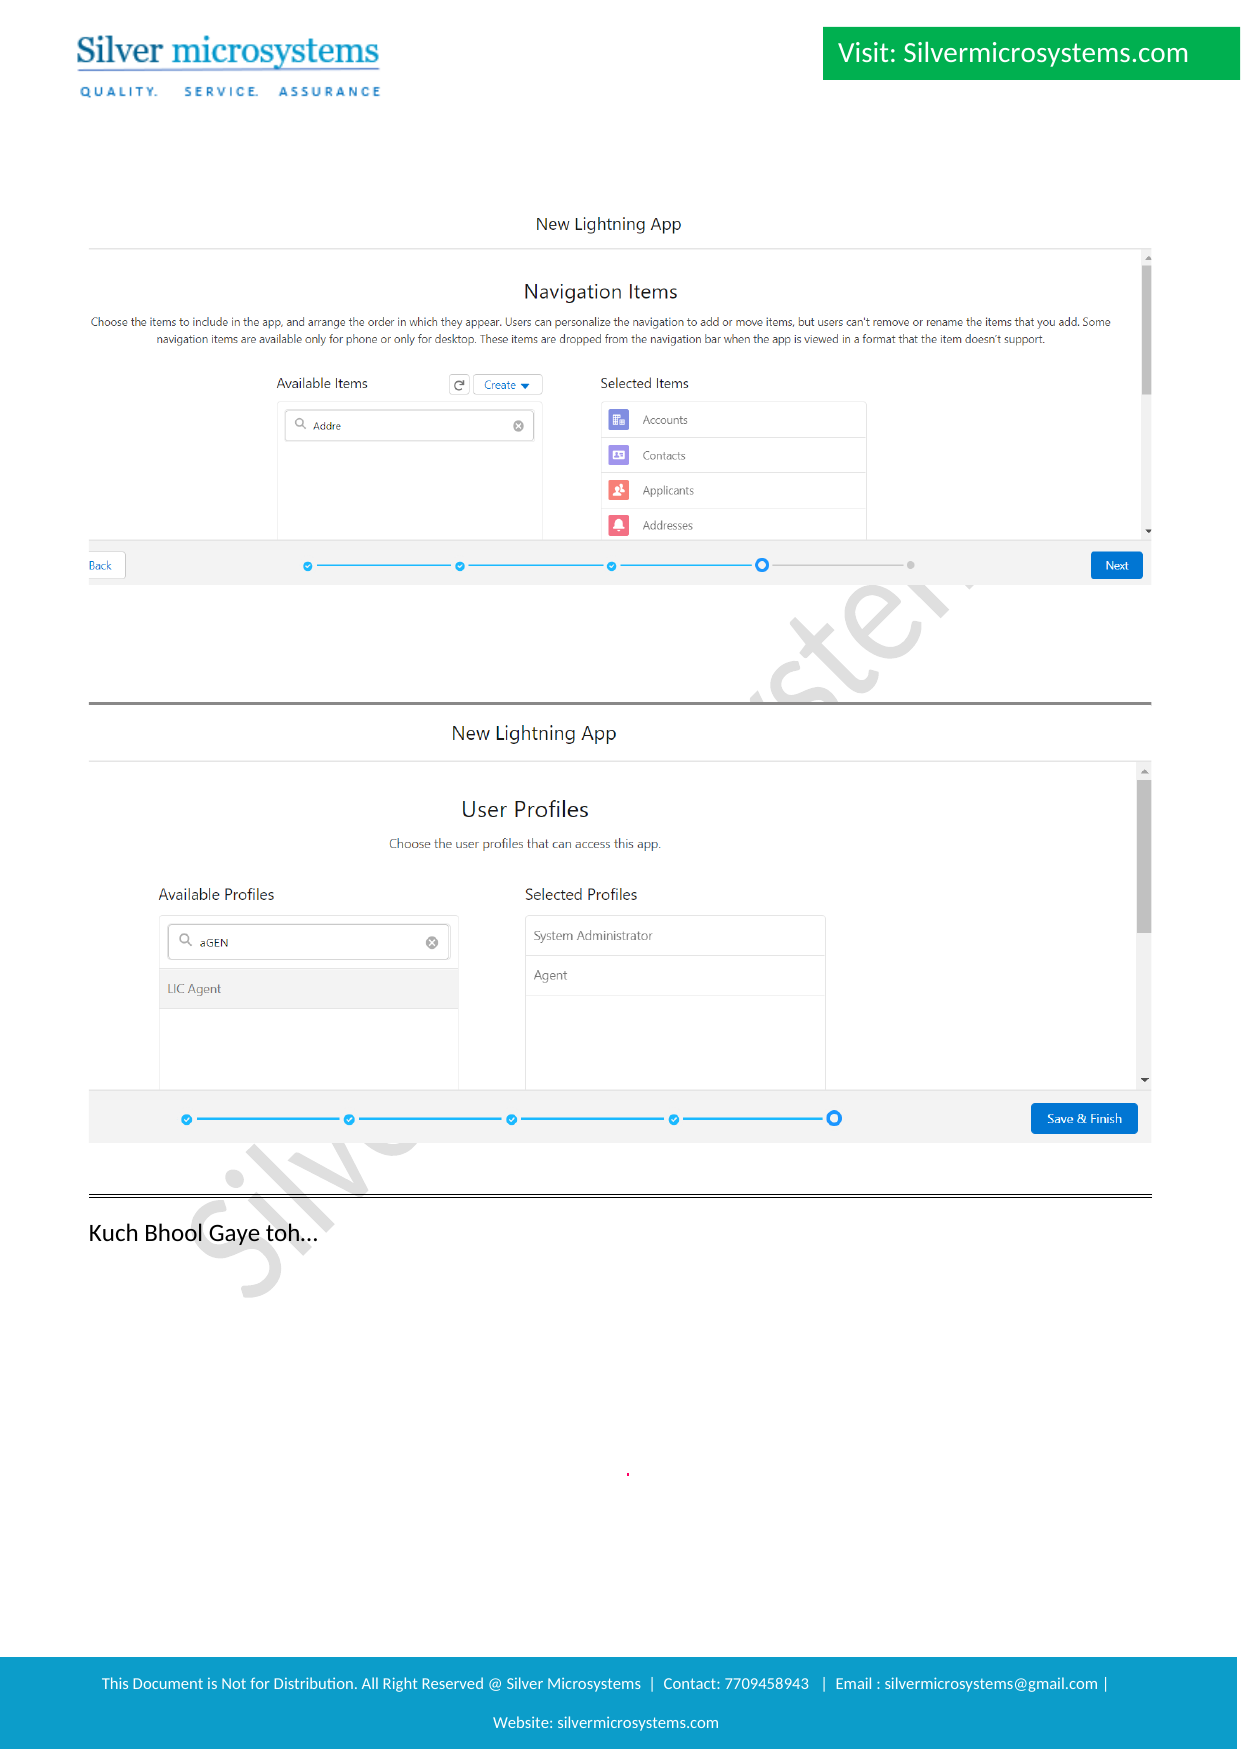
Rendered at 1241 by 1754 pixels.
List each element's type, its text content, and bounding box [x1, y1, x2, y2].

text Kuch Bhool Gaye toh… [89, 1218, 1152, 1248]
picture [69, 31, 386, 100]
picture [88, 702, 1152, 1143]
picture [88, 199, 1152, 585]
